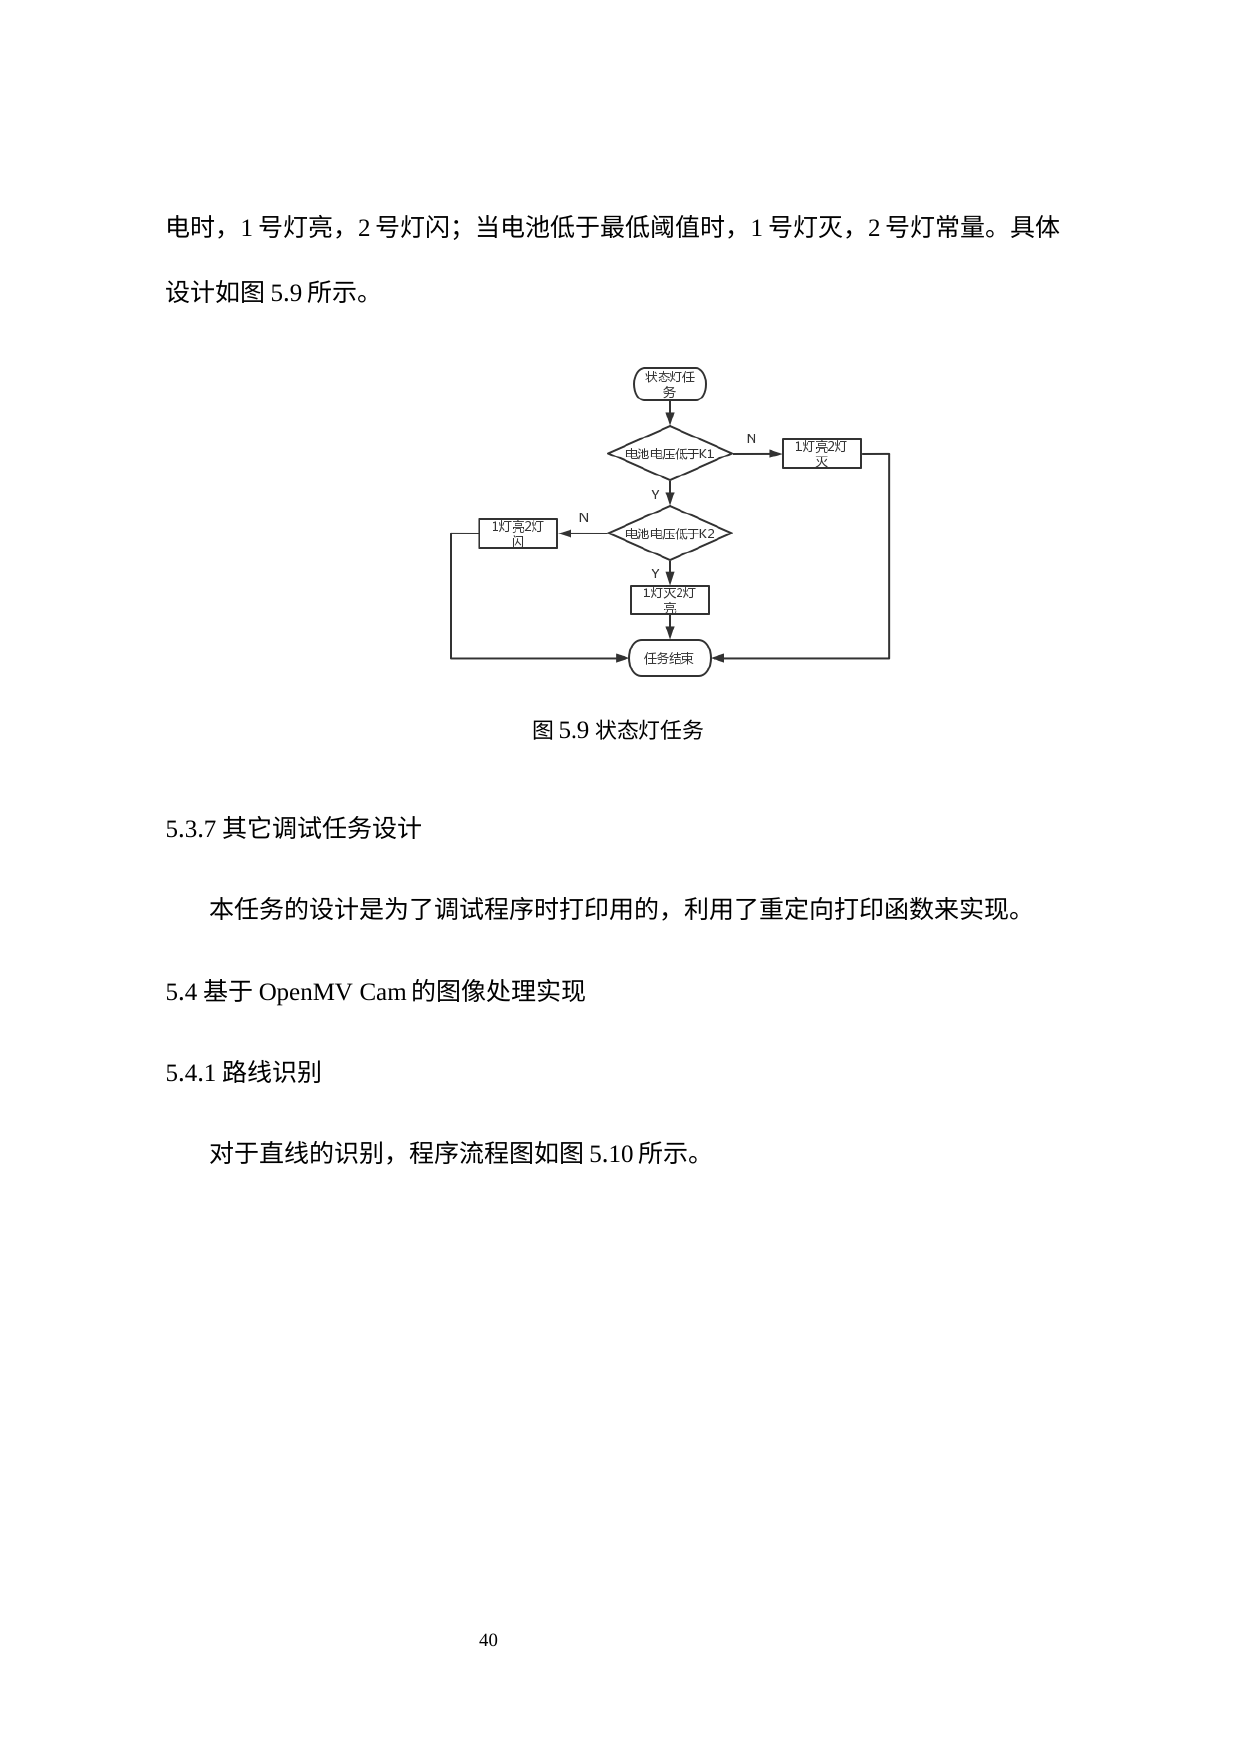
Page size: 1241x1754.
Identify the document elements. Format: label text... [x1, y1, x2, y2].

text 5.3.7 其它调试任务设计 [165, 794, 1093, 859]
text 对于直线的识别，程序流程图如图5.10所示。 [165, 1119, 1071, 1184]
text 图5.9 状态灯任务 [165, 713, 1071, 746]
text 5.4.1 路线识别 [165, 1038, 1093, 1103]
picture [405, 323, 919, 706]
text 5.4 基于OpenMV Cam的图像处理实现 [165, 957, 1093, 1022]
text 本任务的设计是为了调试程序时打印用的，利用了重定向打印函数来实现。 [165, 876, 1071, 941]
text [165, 193, 1071, 323]
